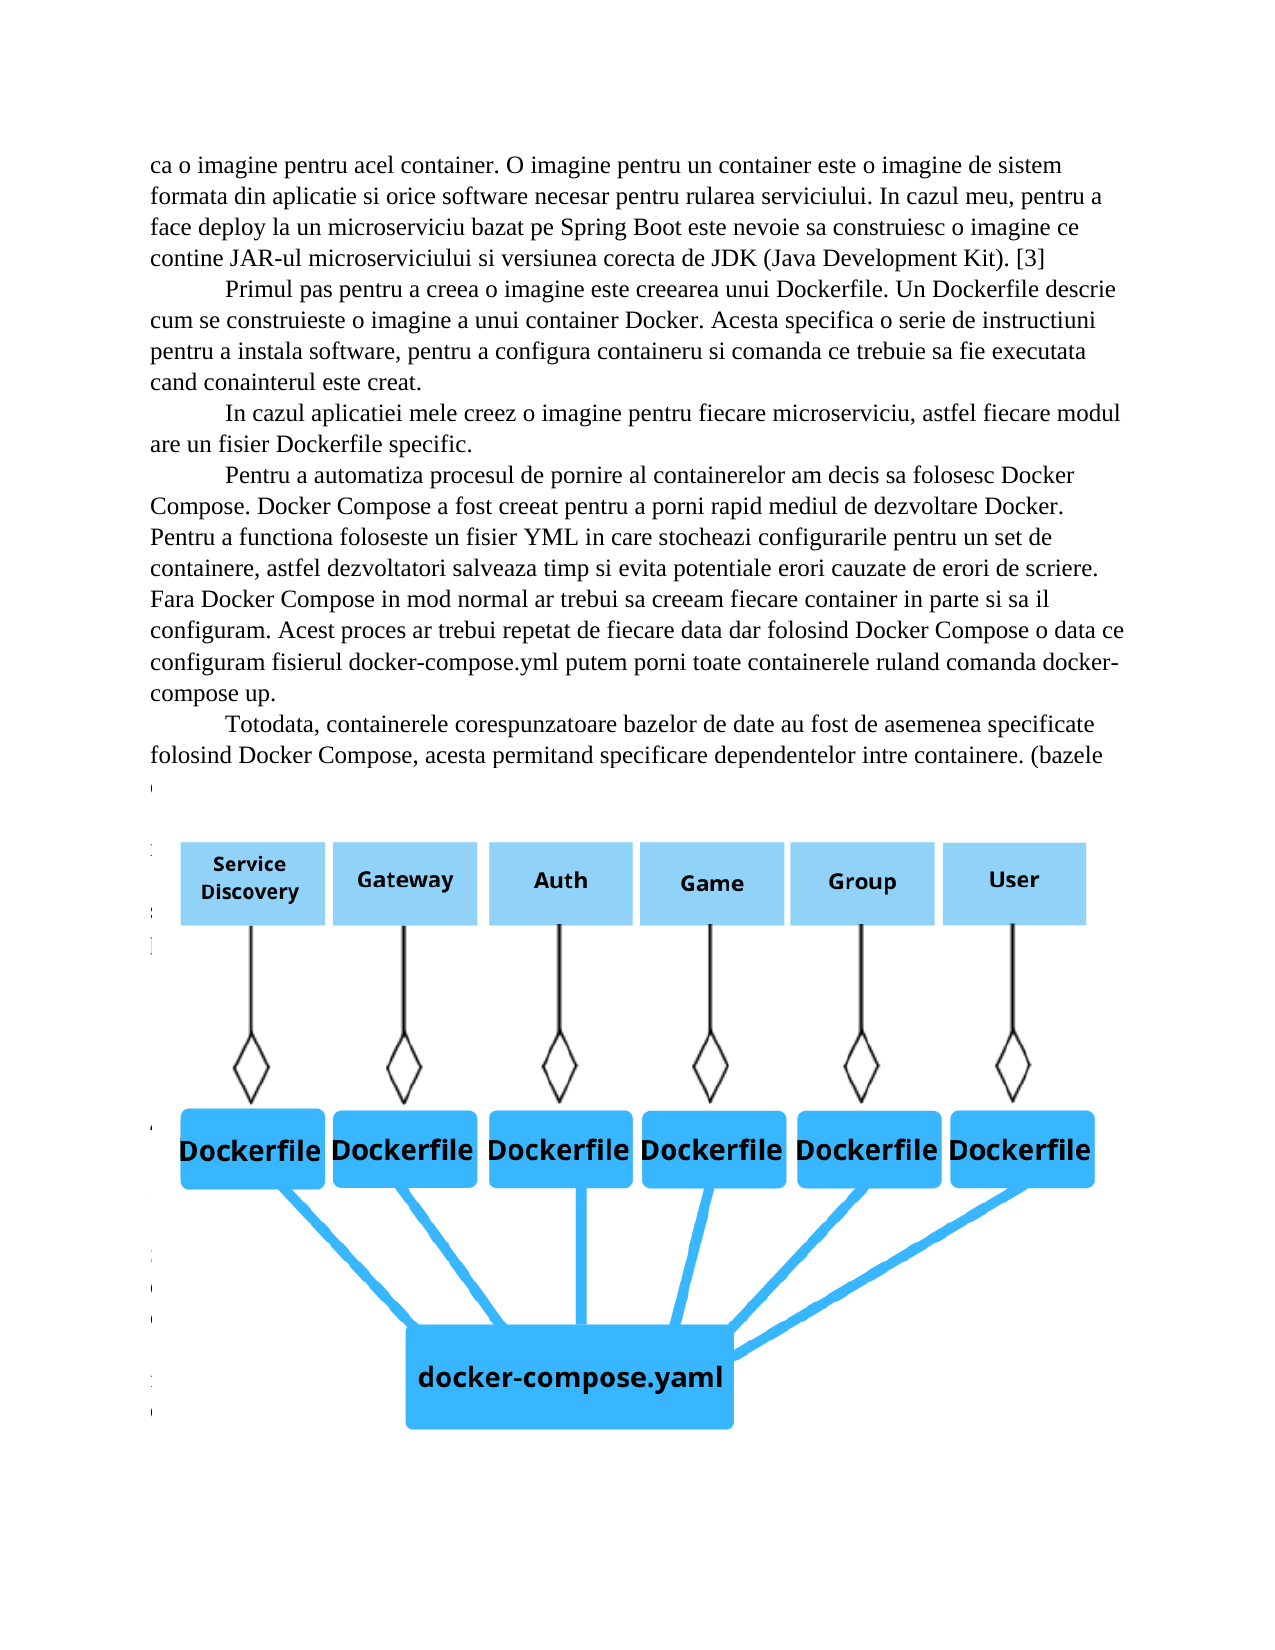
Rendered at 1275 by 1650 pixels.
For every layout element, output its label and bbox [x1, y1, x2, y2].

text [150, 150, 1125, 955]
picture [151, 768, 1122, 1497]
